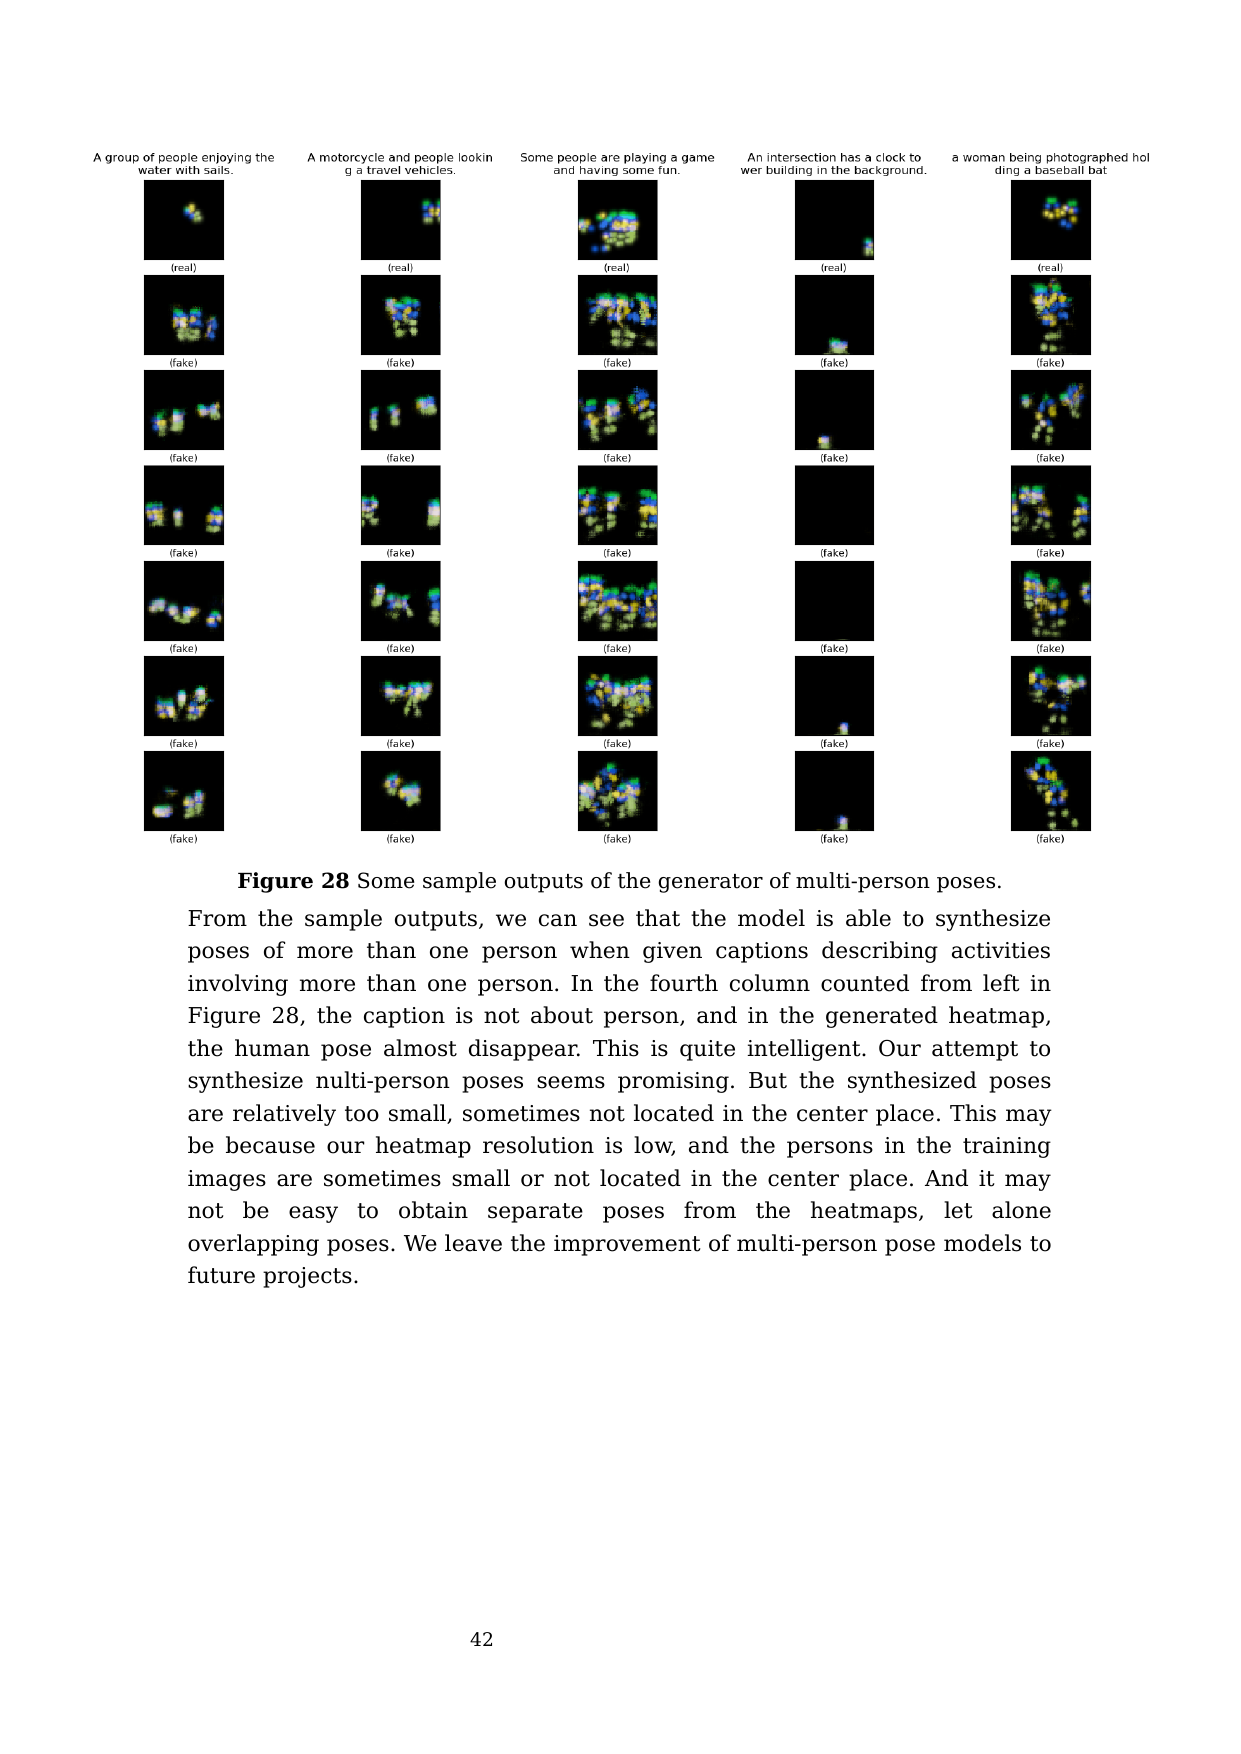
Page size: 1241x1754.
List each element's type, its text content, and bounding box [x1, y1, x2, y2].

text From the sample outputs, we can see that the model is able to synthesize poses of more than one person when given captions describing activities involving more than one person. In the fourth column counted from left in Figure 28, the caption is not about person, and in the generated heatmap, the human pose almost disappear. This is quite intelligent. Our attempt to synthesize nulti-person poses seems promising. But the synthesized poses are relatively too small, sometimes not located in the center place. This may be because our heatmap resolution is low, and the persons in the training images are sometimes small or not located in the center place. And it may not be easy to obtain separate poses from the heatmaps, let alone overlapping poses. We leave the improvement of multi-person pose models to future projects. [187, 903, 1053, 1293]
picture [88, 150, 1152, 845]
text Figure 28 Some sample outputs of the generator of multi-person poses. [209, 865, 1031, 897]
